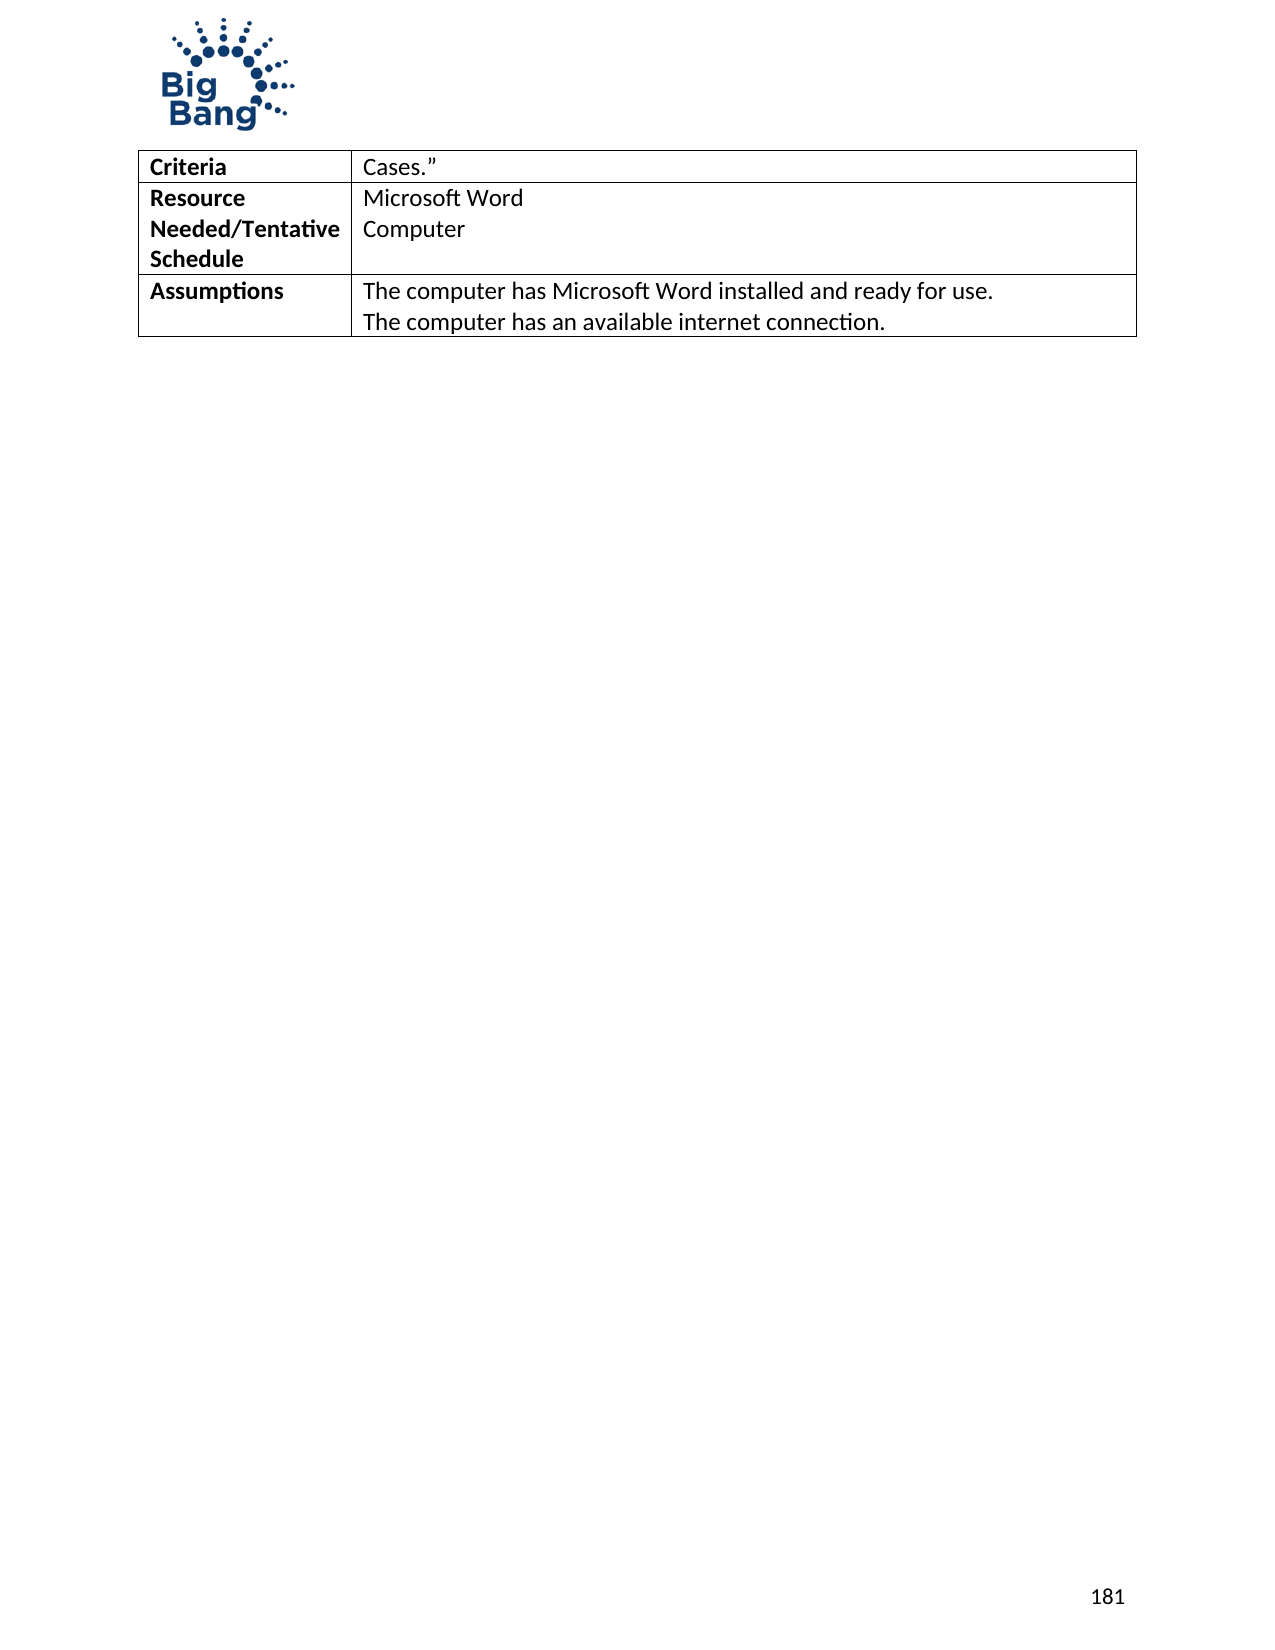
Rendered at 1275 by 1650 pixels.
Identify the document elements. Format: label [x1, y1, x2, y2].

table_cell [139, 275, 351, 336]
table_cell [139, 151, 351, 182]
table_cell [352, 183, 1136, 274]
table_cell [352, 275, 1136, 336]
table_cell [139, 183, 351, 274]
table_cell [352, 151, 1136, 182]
picture [147, 11, 302, 138]
